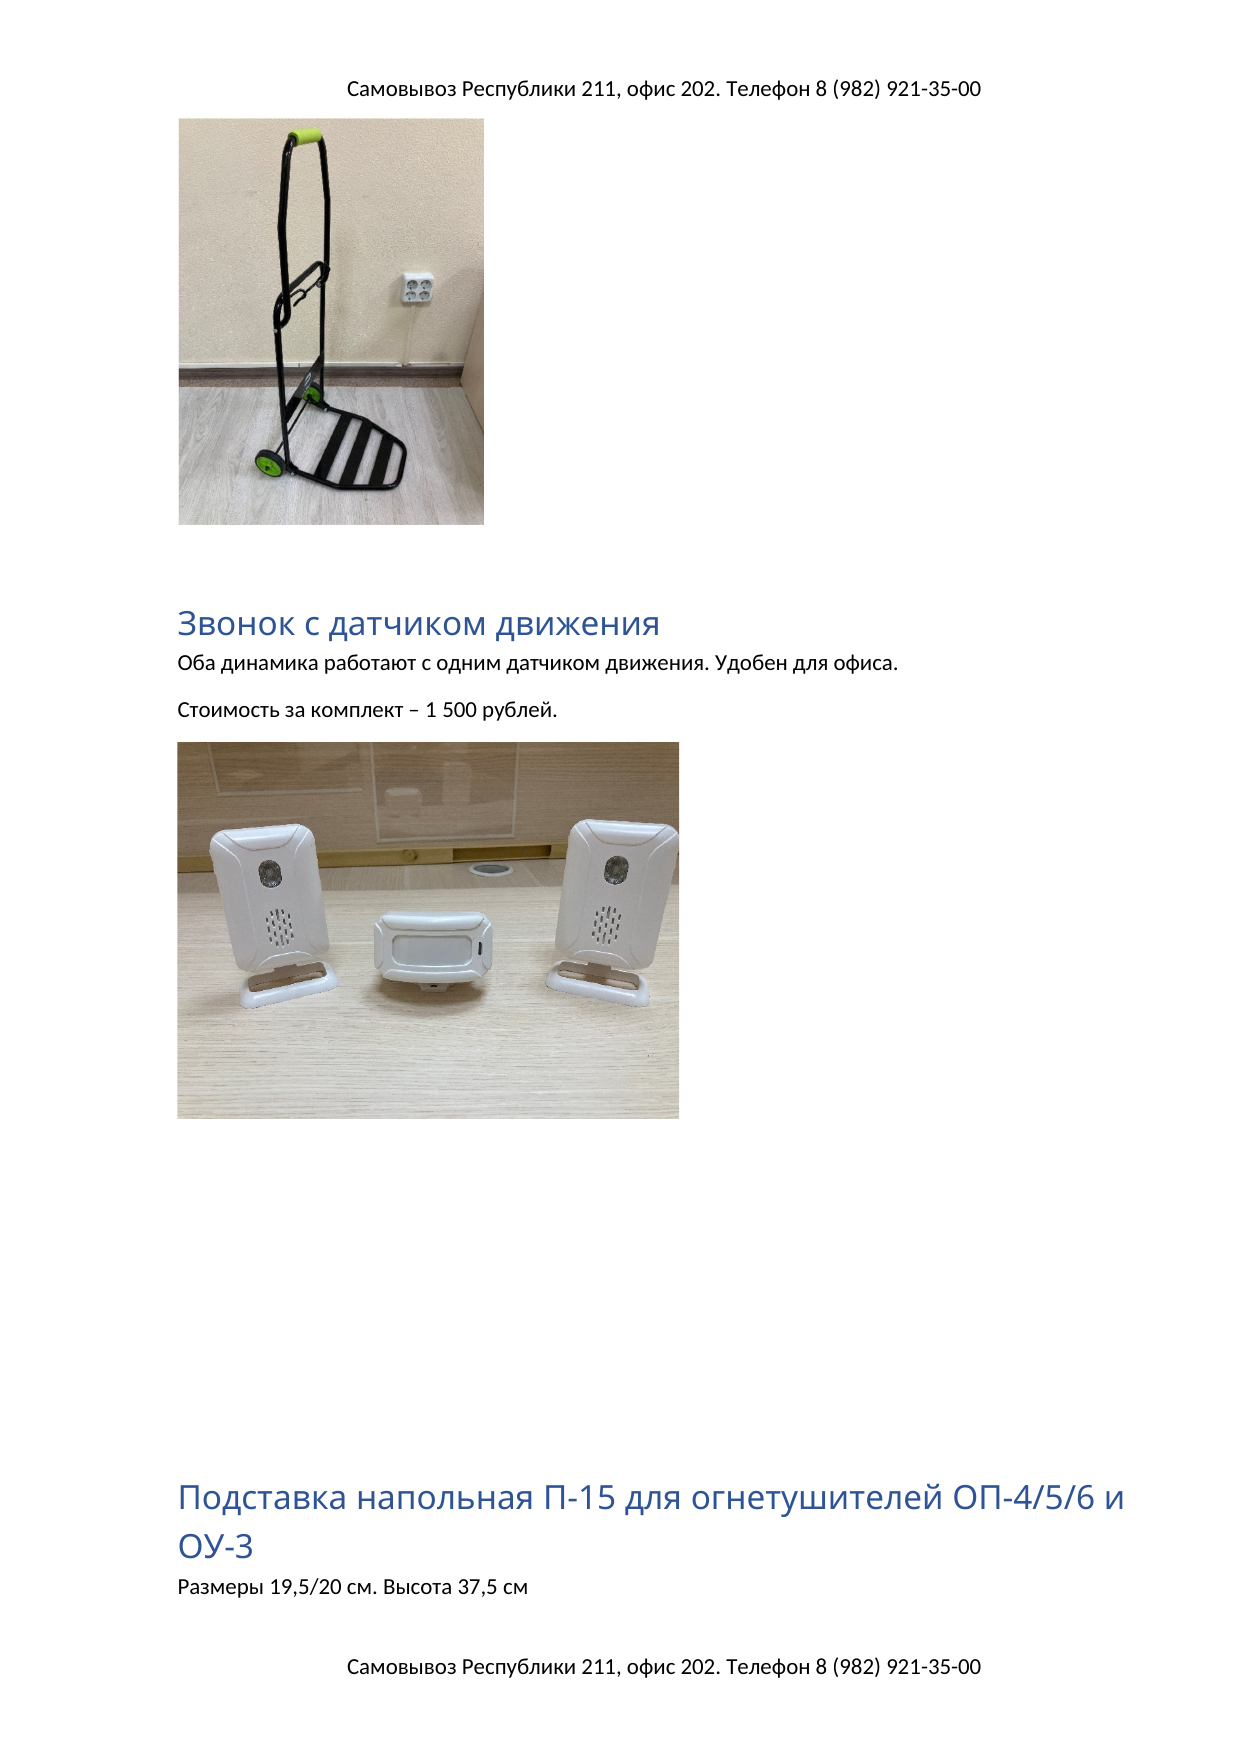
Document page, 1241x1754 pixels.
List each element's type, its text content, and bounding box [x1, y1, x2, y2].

picture [177, 742, 680, 1119]
subtitle Звонок с датчиком движения [177, 599, 1152, 645]
text Стоимость за комплект – 1 500 рублей. [177, 695, 1152, 723]
text Оба динамика работают с одним датчиком движения. Удобен для офиса. [177, 648, 1152, 676]
picture [179, 119, 484, 524]
subtitle Подставка напольная П-15 для огнетушителей ОП-4/5/6 и ОУ-3 [177, 1474, 1152, 1568]
text Размеры 19,5/20 см. Высота 37,5 см [177, 1572, 1152, 1600]
